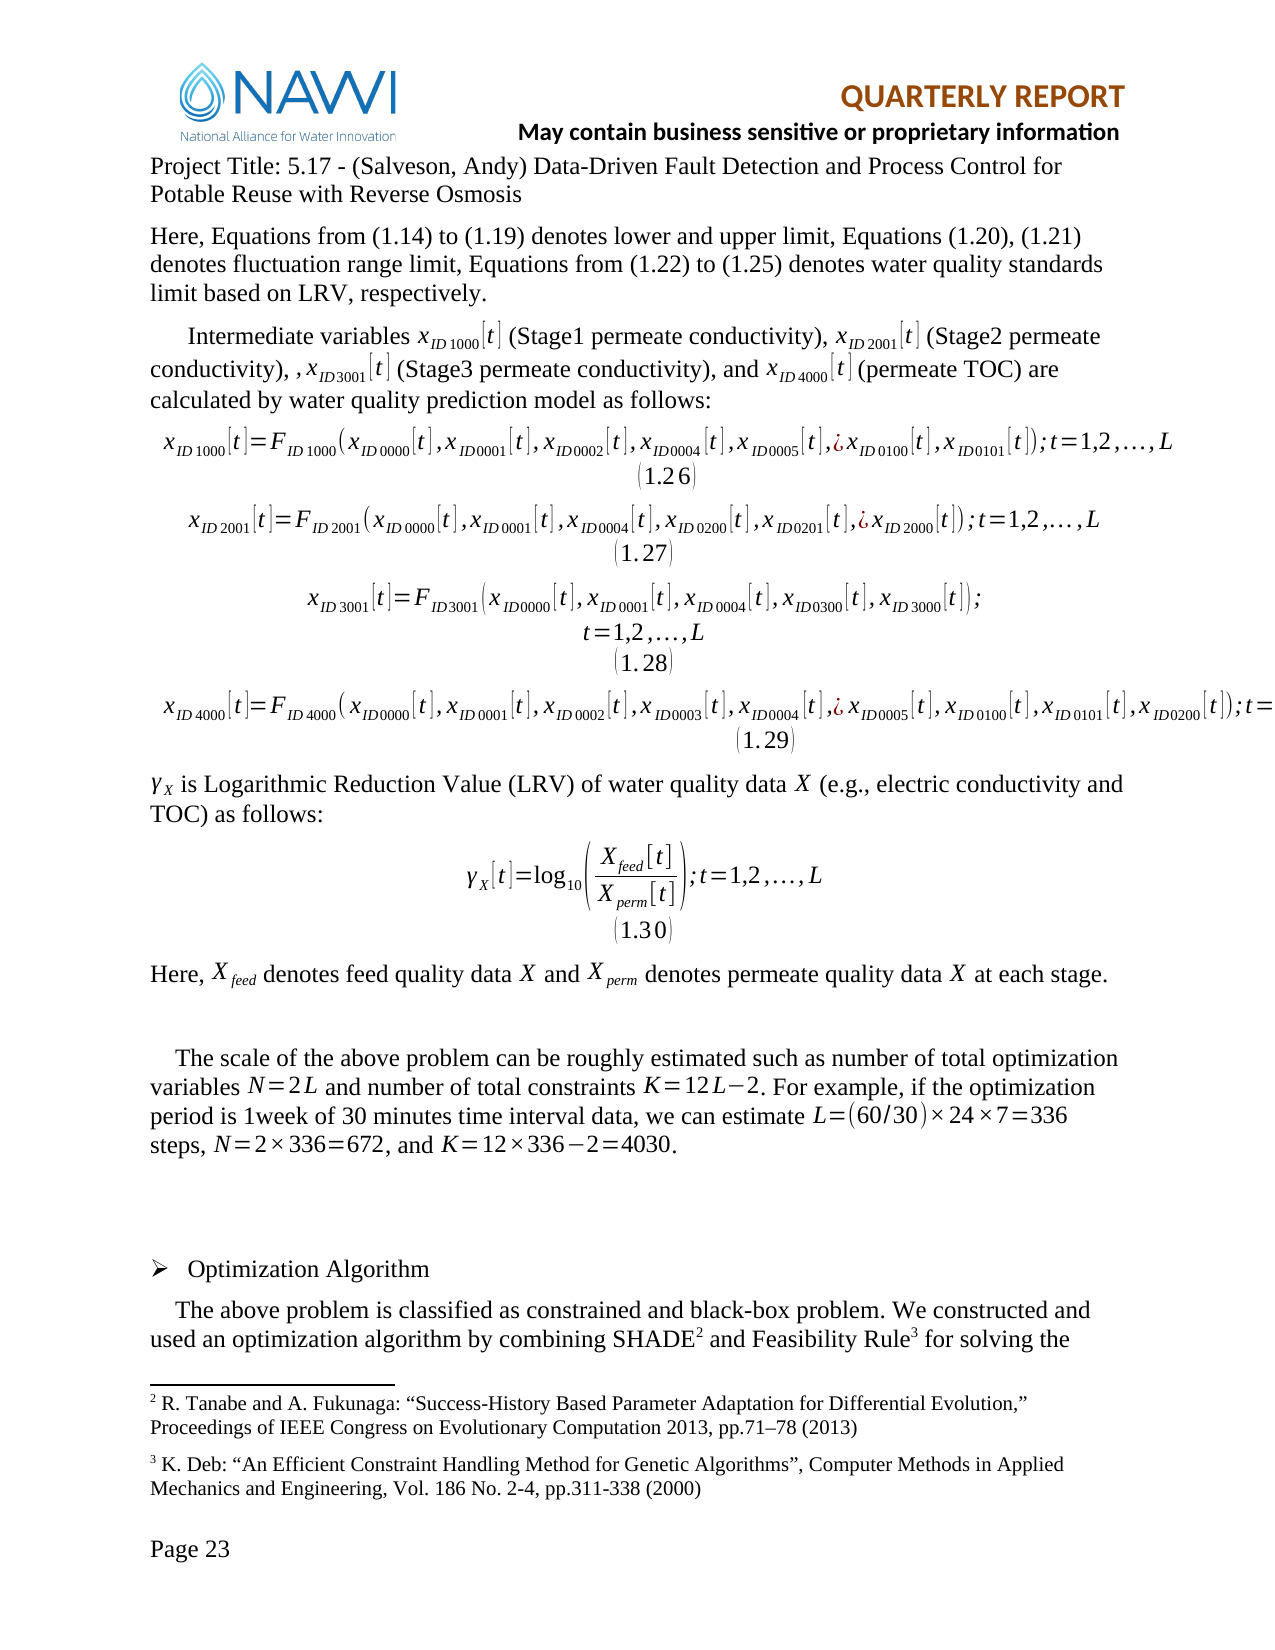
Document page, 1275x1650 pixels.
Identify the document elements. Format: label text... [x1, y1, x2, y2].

text Intermediate variables (Stage1 permeate conductivity), (Stage2 permeate conductivity), (Stage3 permeate conductivity), and (permeate TOC) are calculated by water quality prediction model as follows: [150, 319, 1125, 414]
text Here, Equations from (1.14) to (1.19) denotes lower and upper limit, Equations (1.20), (1.21) denotes fluctuation range limit, Equations from (1.22) to (1.25) denotes water quality standards limit based on LRV, respectively. [150, 221, 1125, 307]
text The scale of the above problem can be roughly estimated such as number of total optimization variables and number of total constraints . For example, if the optimization period is 1week of 30 minutes time interval data, we can estimate steps, , and . [150, 1043, 1125, 1159]
text is Logarithmic Reduction Value (LRV) of water quality data (e.g., electric conductivity and TOC) as follows: [150, 767, 1125, 827]
text Here, denotes feed quality data and denotes permeate quality data at each stage. [150, 958, 1125, 989]
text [150, 1295, 1125, 1353]
list Optimization Algorithm [150, 1254, 1125, 1283]
